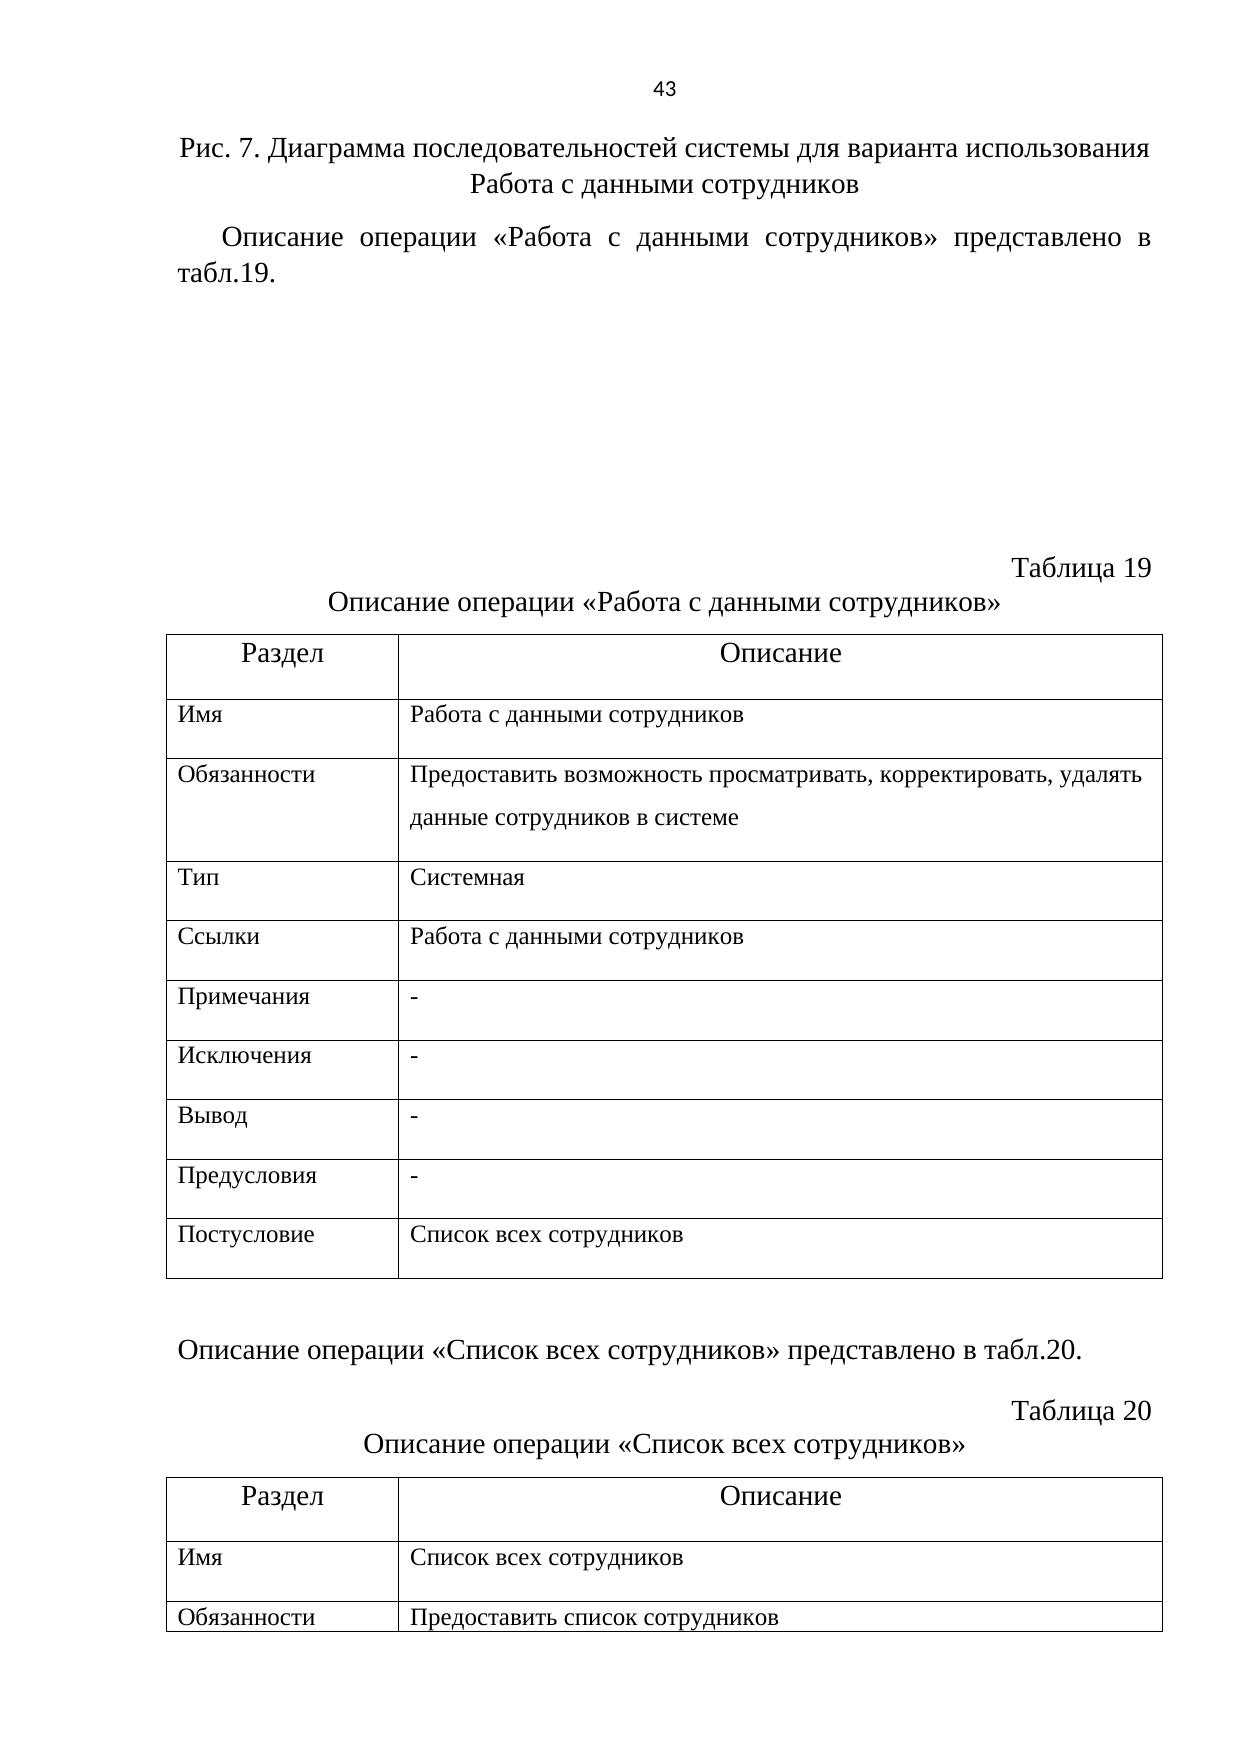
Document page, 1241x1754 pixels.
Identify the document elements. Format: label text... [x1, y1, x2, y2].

table_cell Работа с данными сотрудников [399, 700, 1162, 758]
table_cell Примечания [167, 981, 398, 1039]
text Таблица 19 [177, 550, 1152, 584]
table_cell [399, 1602, 1162, 1631]
table_cell - [399, 1100, 1162, 1159]
table_header Раздел [167, 1478, 398, 1541]
table_cell Предусловия [167, 1160, 398, 1218]
table_cell Обязанности [167, 759, 398, 861]
table_header Описание [399, 1478, 1162, 1541]
text Описание операции «Работа с данными сотрудников» [177, 584, 1152, 617]
text Рис. 7. Диаграмма последовательностей системы для варианта использования Работа с данными сотрудников [177, 130, 1152, 199]
table_cell Постусловие [167, 1219, 398, 1278]
text Таблица 20 [177, 1393, 1152, 1427]
table_header Описание [399, 635, 1162, 698]
table_cell Обязанности [167, 1602, 398, 1631]
table_cell Системная [399, 862, 1162, 920]
table_cell Работа с данными сотрудников [399, 921, 1162, 980]
table_cell - [399, 981, 1162, 1039]
table_cell Вывод [167, 1100, 398, 1159]
table_cell Исключения [167, 1041, 398, 1099]
table_header Раздел [167, 635, 398, 698]
table_cell Список всех сотрудников [399, 1542, 1162, 1601]
text Описание операции «Работа с данными сотрудников» представлено в табл.19. [177, 219, 1152, 288]
table_cell Имя [167, 700, 398, 758]
table_cell Имя [167, 1542, 398, 1601]
text Описание операции «Список всех сотрудников» [177, 1427, 1152, 1460]
table_cell Тип [167, 862, 398, 920]
text Описание операции «Список всех сотрудников» представлено в табл.20. [177, 1332, 1152, 1365]
table_cell Список всех сотрудников [399, 1219, 1162, 1278]
table_cell - [399, 1041, 1162, 1099]
table_cell Предоставить возможность просматривать, корректировать, удалять данные сотрудников в системе [399, 759, 1162, 861]
table_cell - [399, 1160, 1162, 1218]
table_cell Ссылки [167, 921, 398, 980]
